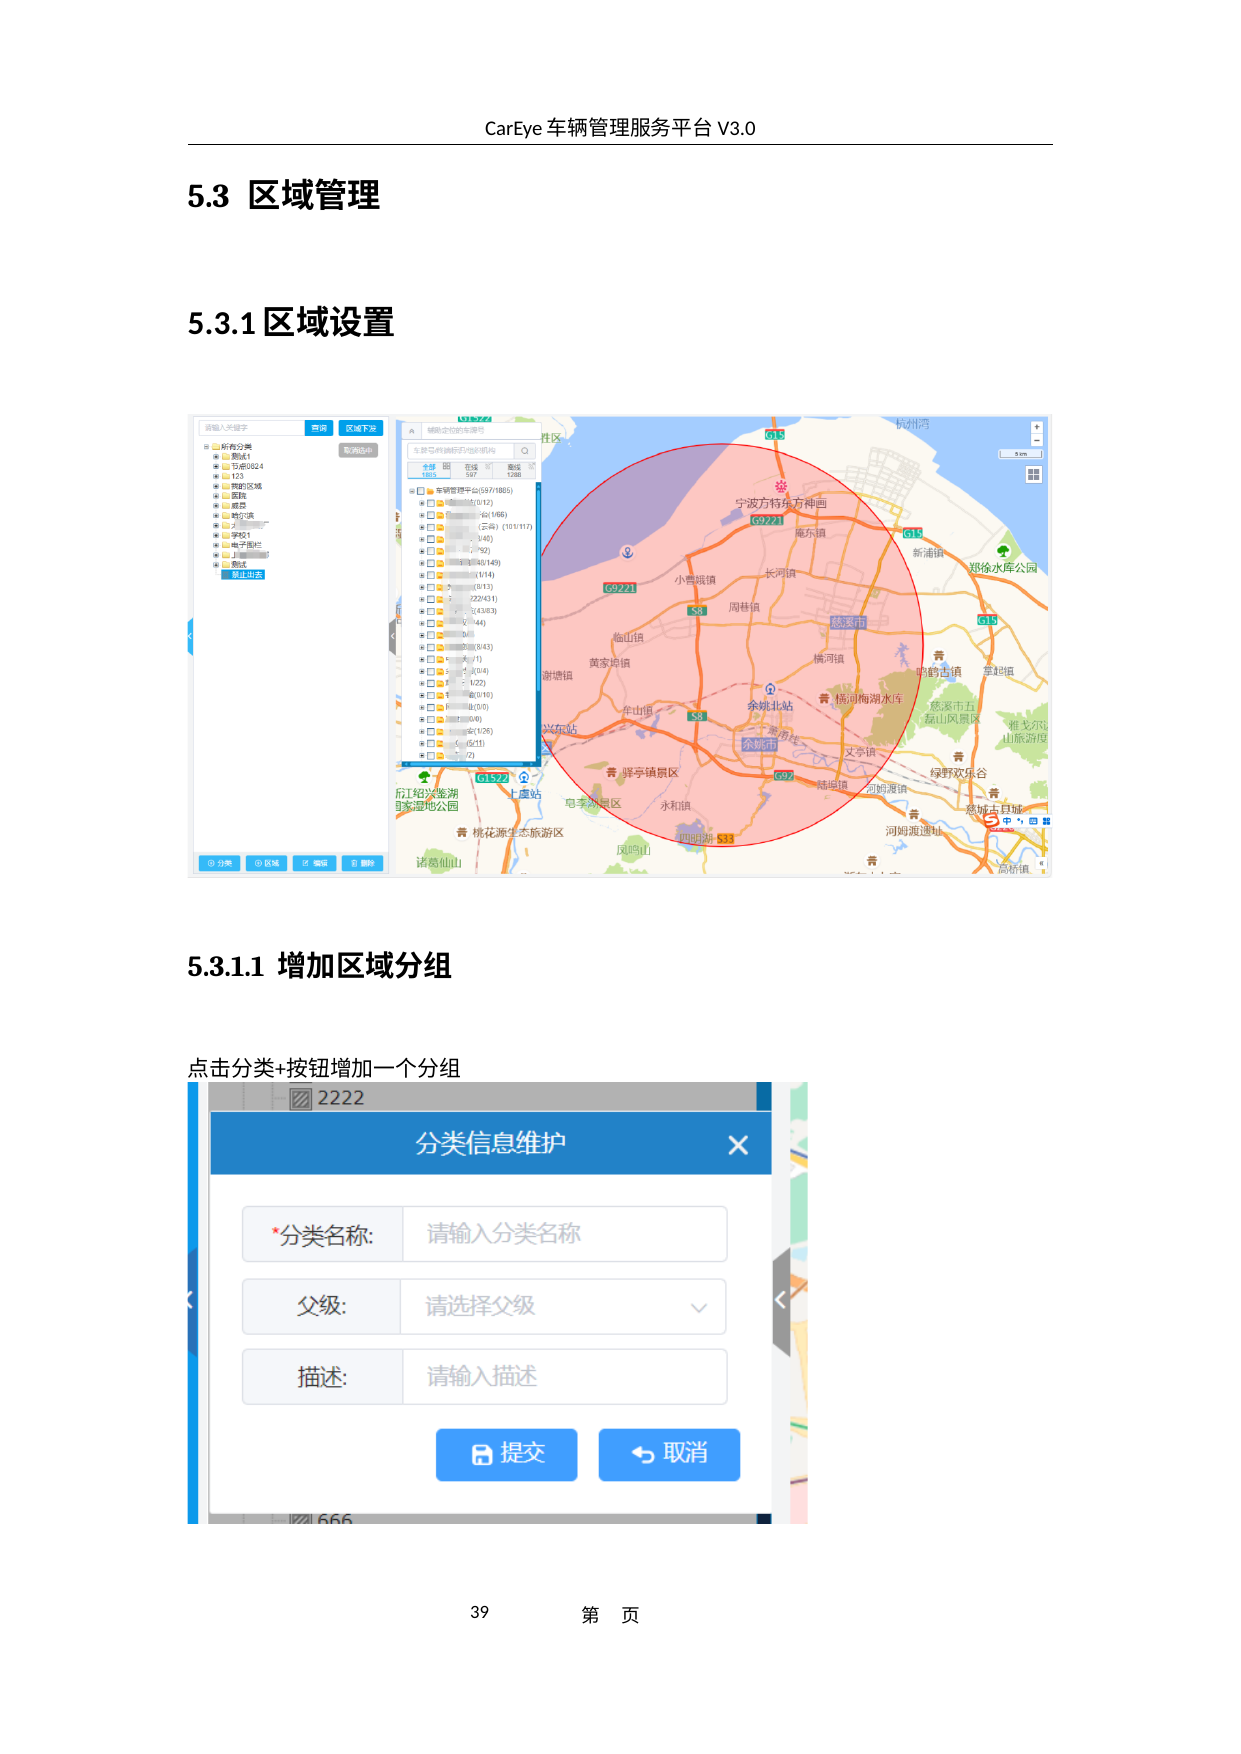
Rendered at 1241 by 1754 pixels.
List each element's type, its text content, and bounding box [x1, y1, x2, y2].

text 点击分类+按钮增加一个分组 [187, 1050, 1053, 1083]
subtitle 区域管理 [187, 160, 1053, 225]
picture [187, 1082, 808, 1524]
subtitle 增加区域分组 [187, 931, 1053, 996]
picture [187, 414, 1053, 878]
subtitle 区域设置 [187, 287, 1053, 352]
